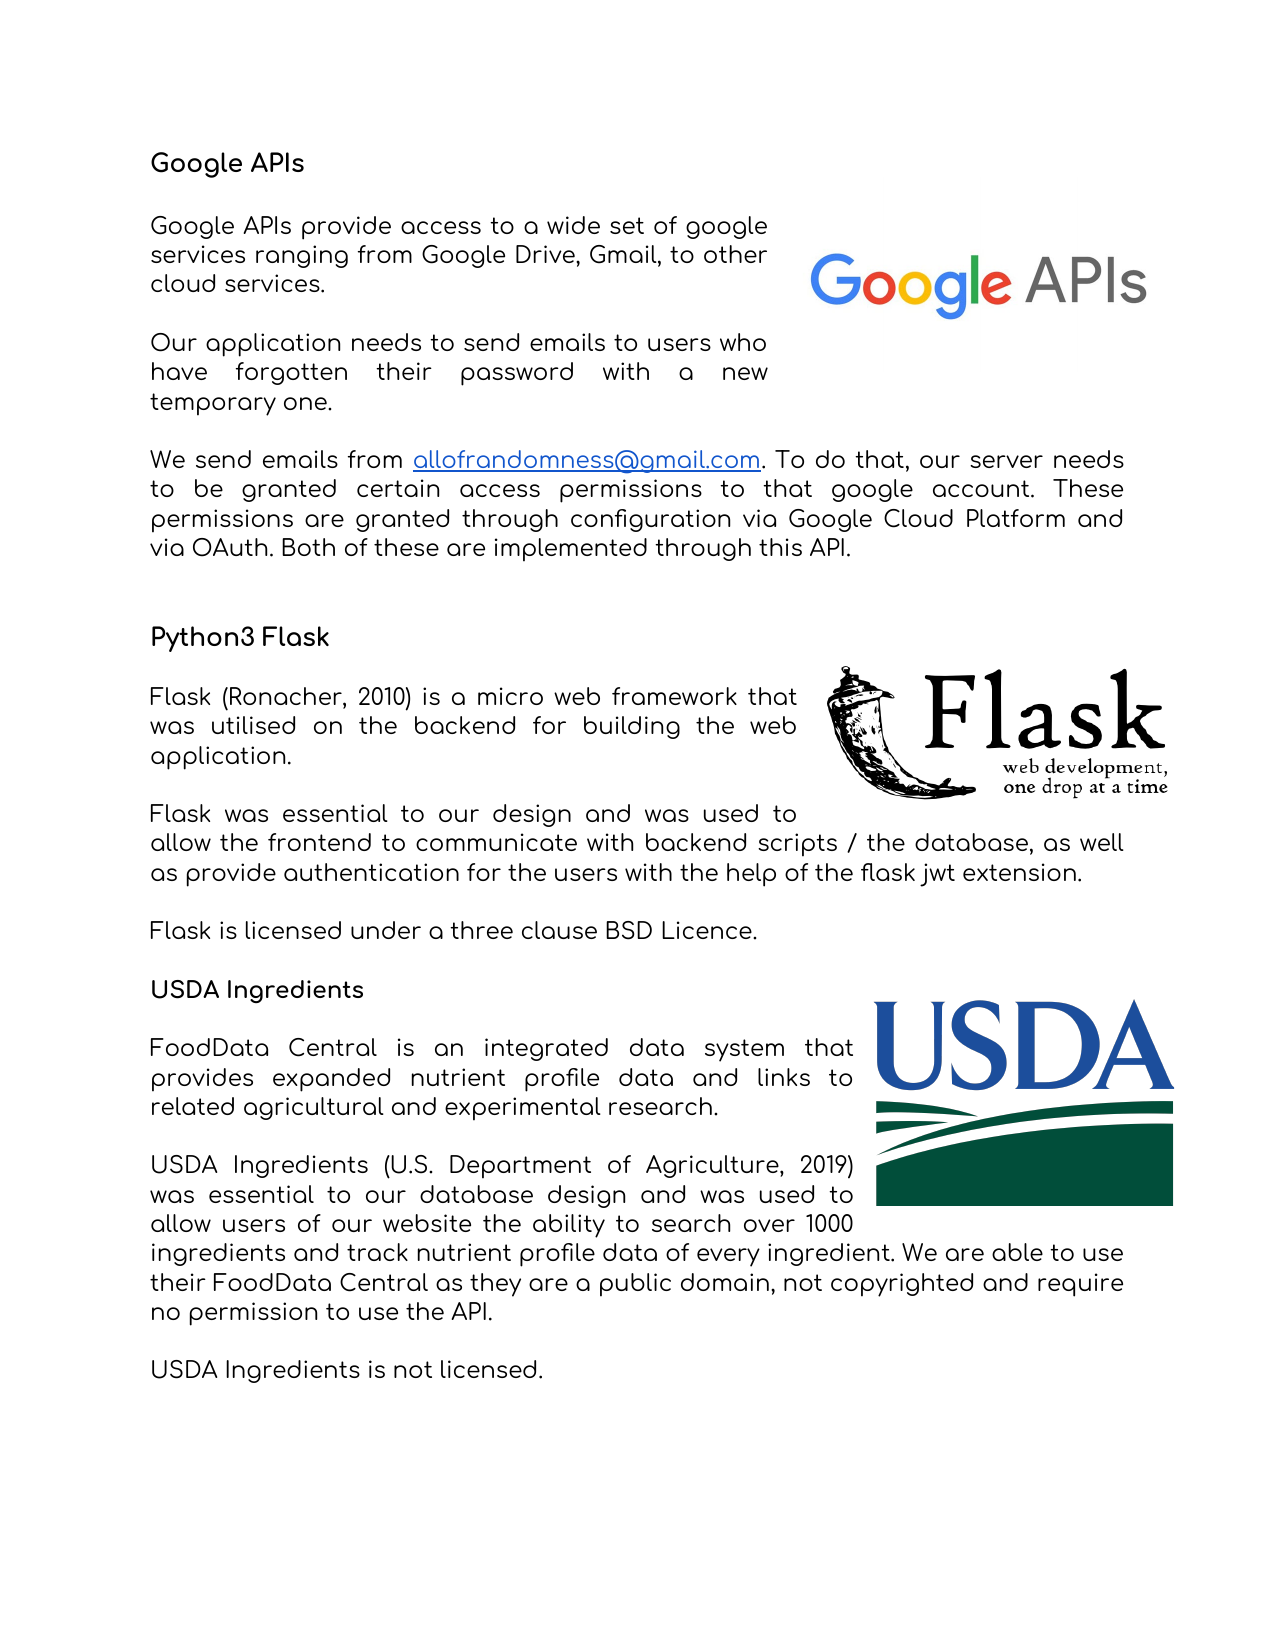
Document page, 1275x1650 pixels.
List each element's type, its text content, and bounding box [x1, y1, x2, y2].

text USDA Ingredients [150, 978, 1125, 1003]
text Google APIs provide access to a wide set of google services ranging from Google Drive, Gmail, to other cloud services. [150, 214, 787, 298]
text We send emails from allofrandomness@gmail.com. To do that, our server needs to be granted certain access permissions to that google account. These permissions are granted through configuration via Google Cloud Platform and via OAuth. Both of these are implemented through this API. [150, 448, 1125, 562]
text Flask was essential to our design and was used to allow the frontend to communicate with backend scripts / the database, as well as provide authentication for the users with the help of the flask jwt extension. [150, 802, 1125, 886]
text Flask is licensed under a three clause BSD Licence. [150, 919, 1125, 945]
text Flask (Ronacher, 2010) is a micro web framework that was utilised on the backend for building the web application. [150, 685, 817, 769]
text USDA Ingredients is not licensed. [150, 1358, 1125, 1384]
picture [817, 661, 1175, 802]
picture [873, 999, 1175, 1206]
text Python3 Flask [150, 624, 1125, 652]
picture [787, 177, 1175, 372]
text Google APIs [150, 150, 1125, 178]
text USDA Ingredients (U.S. Department of Agriculture, 2019) was essential to our database design and was used to allow users of our website the ability to search over 1000 ingredients and track nutrient profile data of every ingredient. We are able to use their FoodData Central as they are a public domain, not copyrighted and require no permission to use the API. [150, 1154, 1125, 1326]
text Our application needs to send emails to users who have forgotten their password with a new temporary one. [150, 331, 1125, 415]
text FoodData Central is an integrated data system that provides expanded nutrient profile data and links to related agricultural and experimental research. [150, 1037, 873, 1121]
